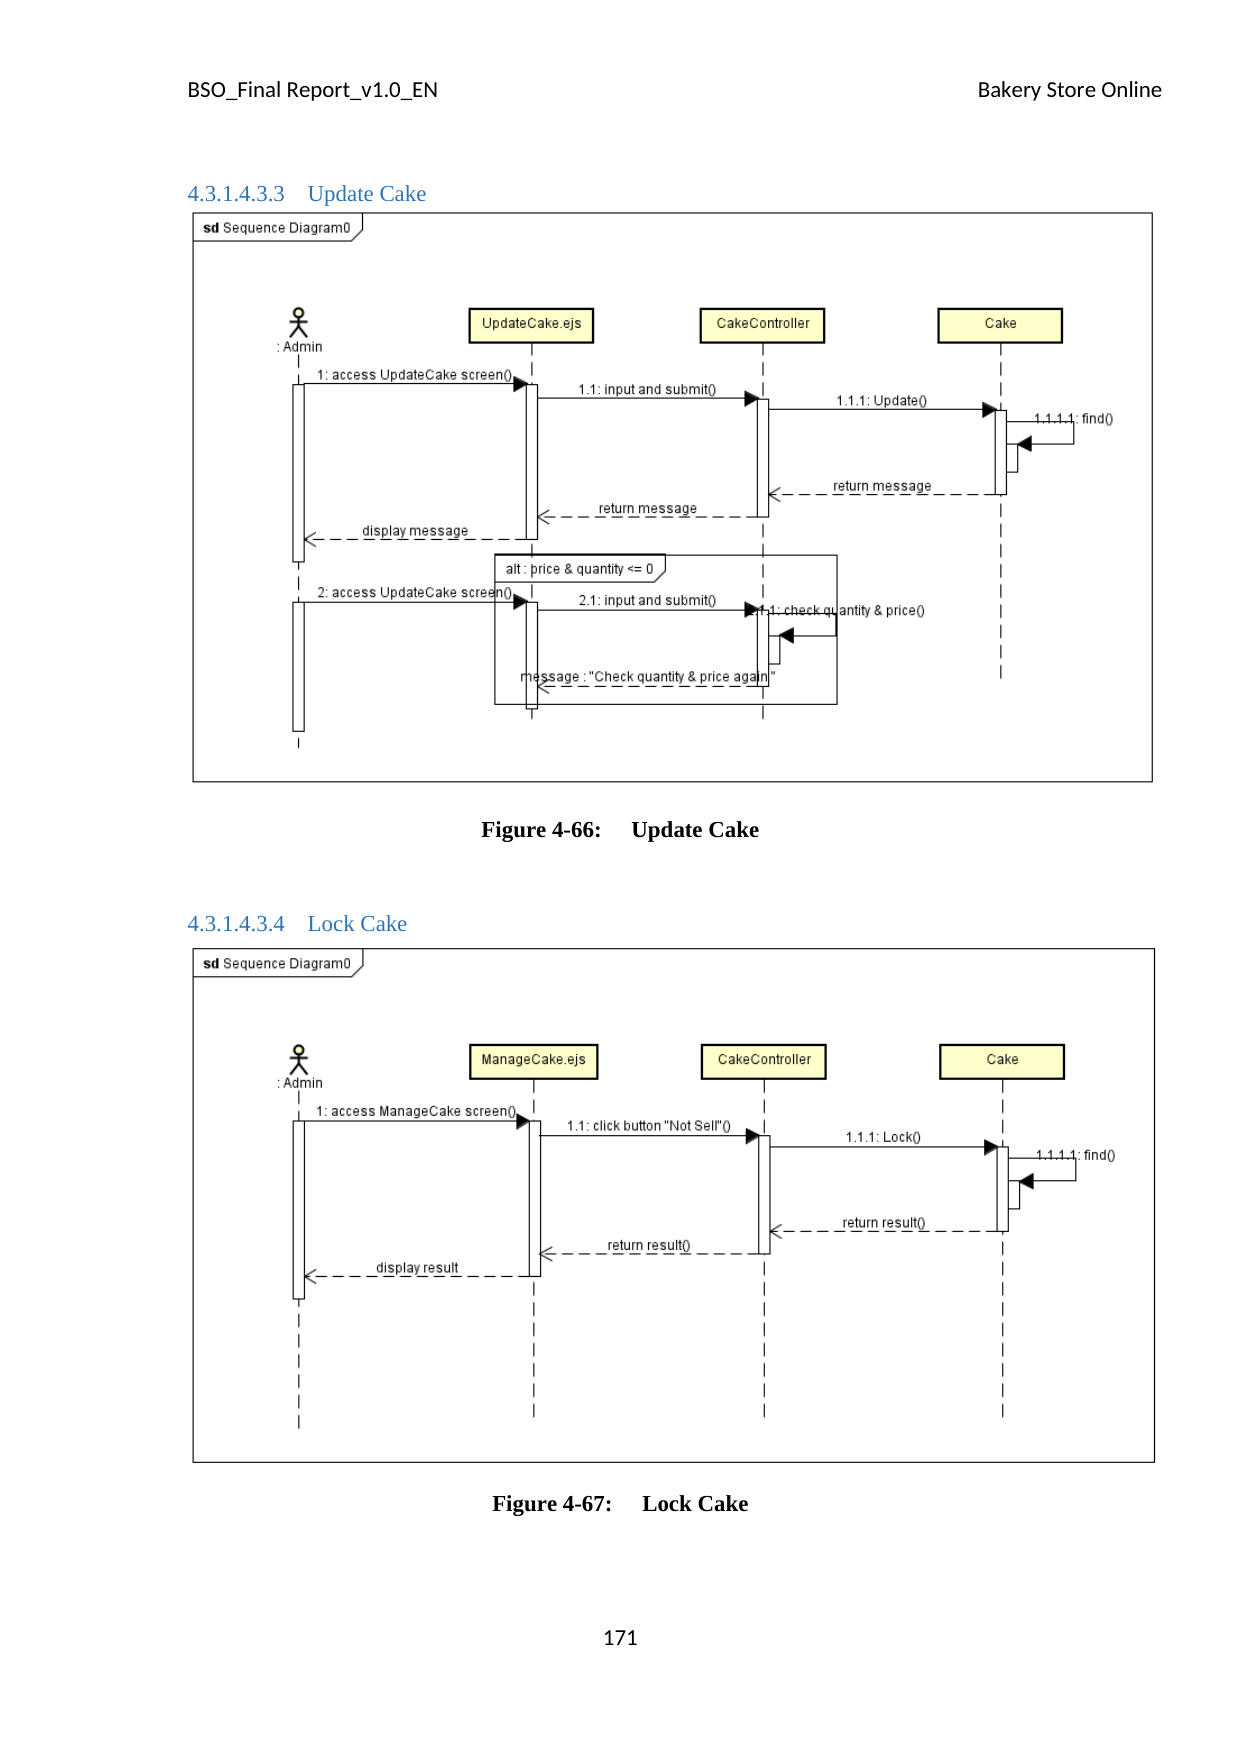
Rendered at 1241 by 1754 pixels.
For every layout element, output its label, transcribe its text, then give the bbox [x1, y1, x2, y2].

picture [187, 208, 1163, 797]
picture [187, 938, 1163, 1472]
text Update Cake [187, 816, 1053, 842]
subtitle Update Cake [187, 180, 1053, 206]
text Lock Cake [187, 1490, 1053, 1516]
subtitle Lock Cake [187, 910, 1053, 937]
